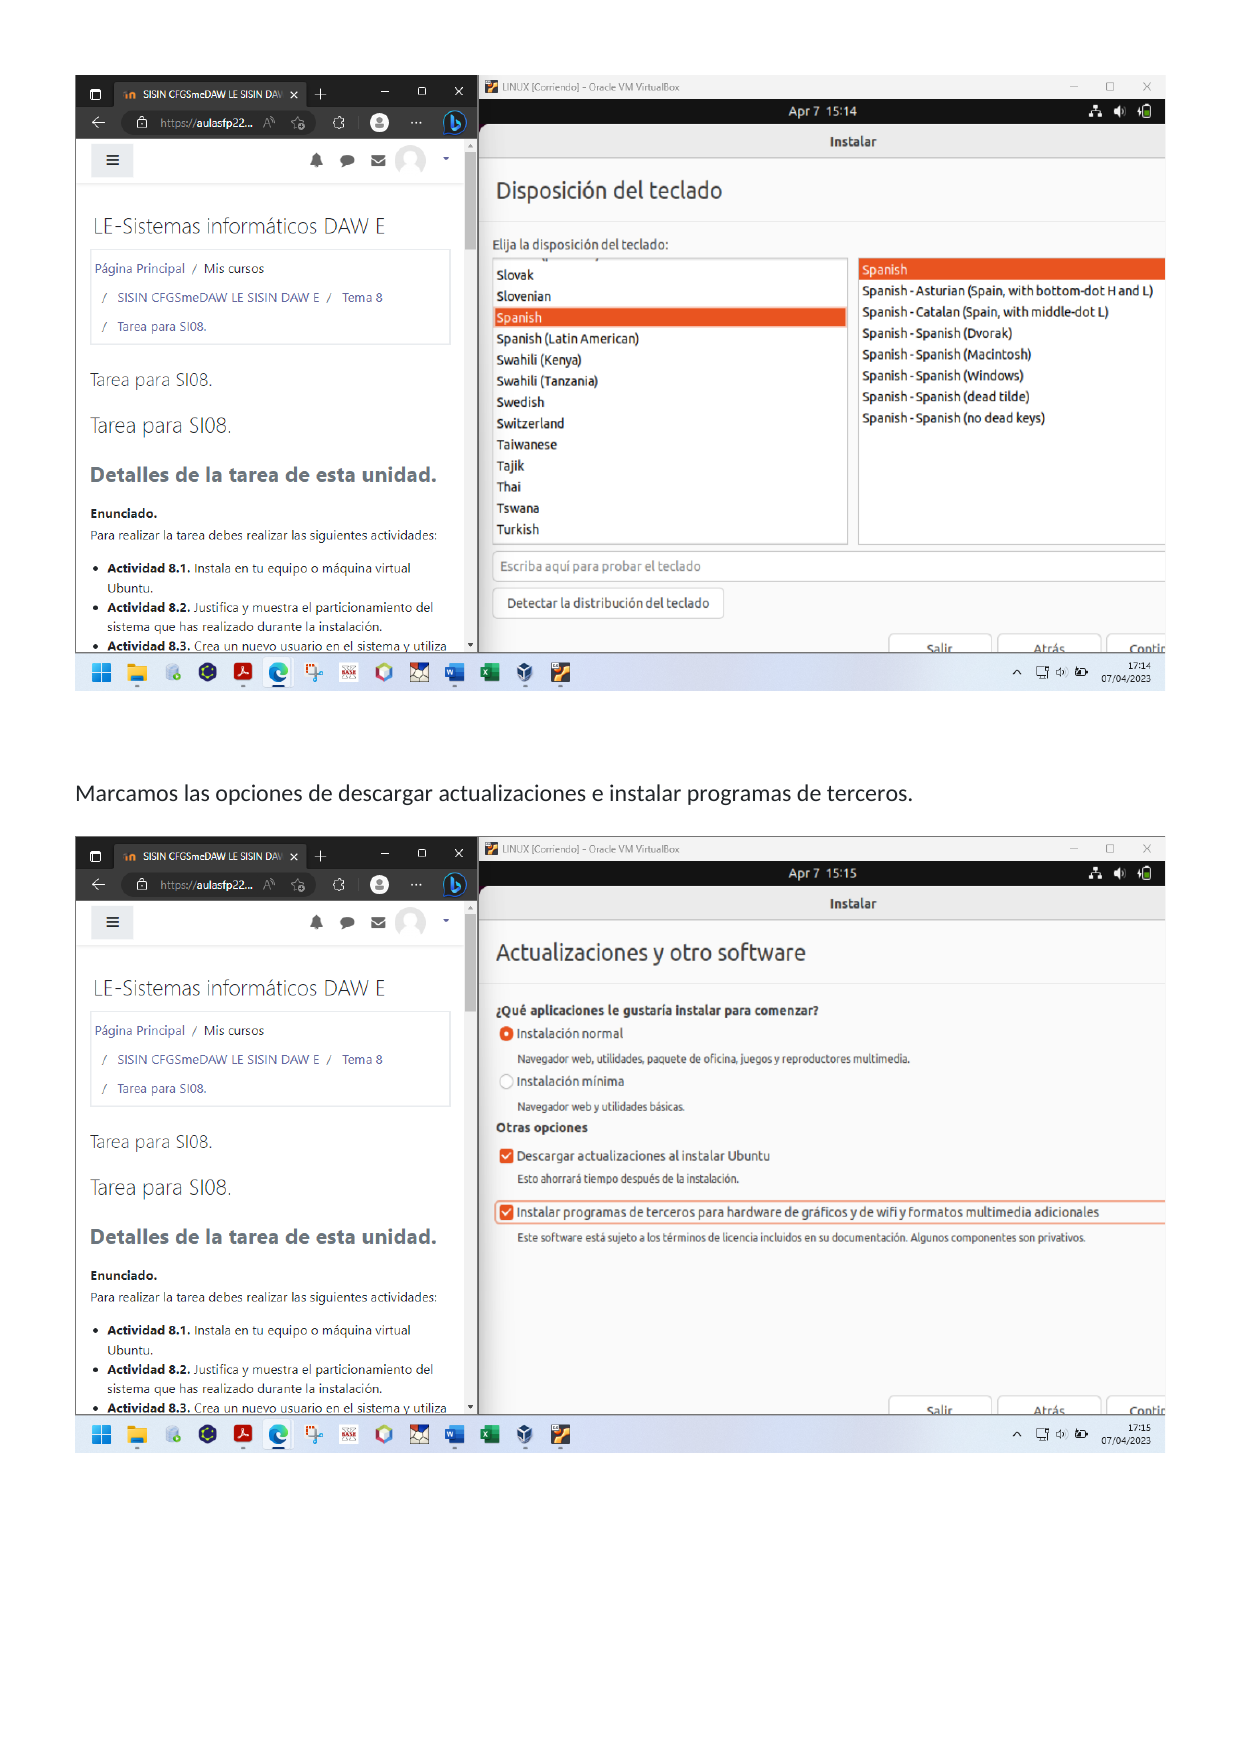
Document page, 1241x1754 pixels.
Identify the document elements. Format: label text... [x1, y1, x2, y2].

picture [75, 75, 1166, 691]
picture [75, 836, 1166, 1453]
text Marcamos las opciones de descargar actualizaciones e instalar programas de terceros. [75, 778, 1165, 807]
